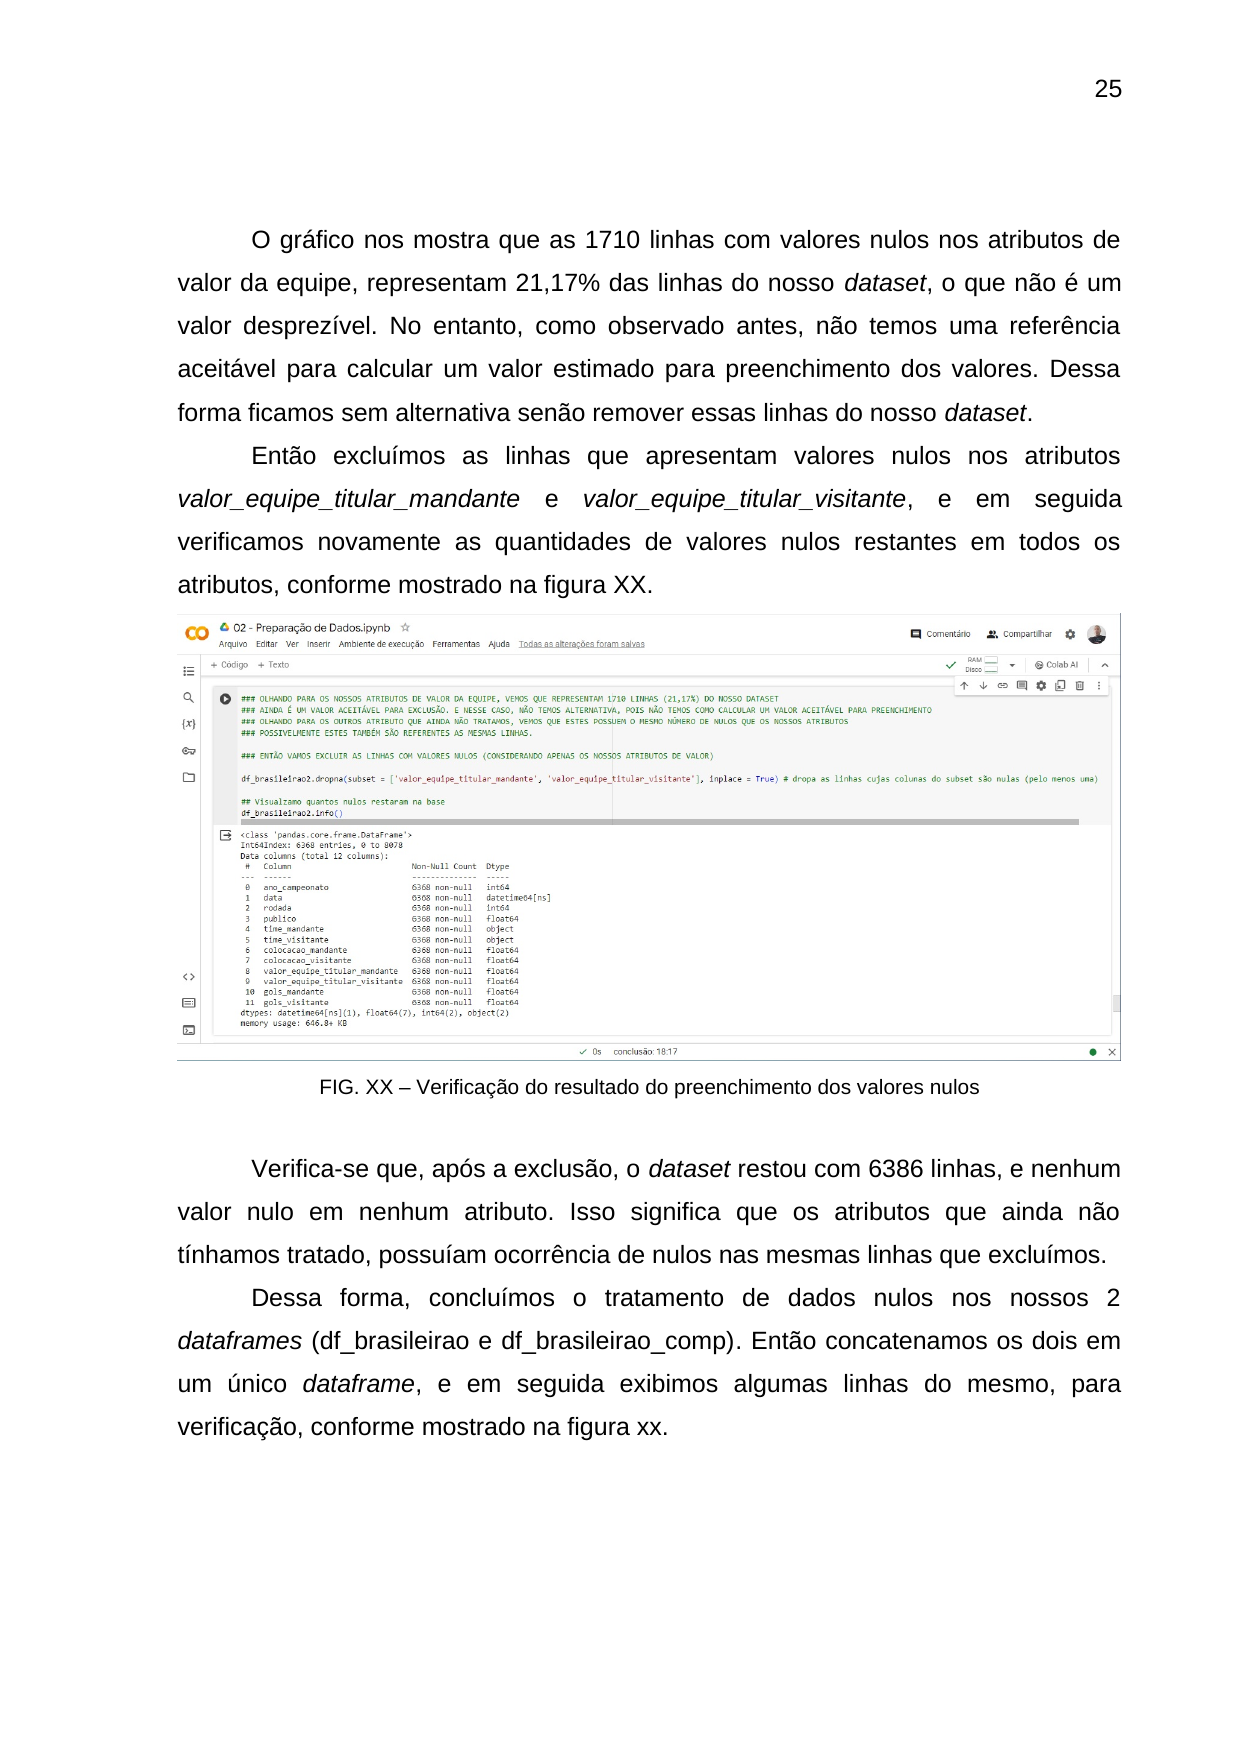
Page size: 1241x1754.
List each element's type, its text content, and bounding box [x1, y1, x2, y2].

text Dessa forma, concluímos o tratamento de dados nulos nos nossos 2 dataframes (df_brasileirao e df_brasileirao_comp). Então concatenamos os dois em um único dataframe, e em seguida exibimos algumas linhas do mesmo, para verificação, conforme mostrado na figura xx. [177, 1283, 1122, 1441]
picture [177, 613, 1121, 1061]
text O gráfico nos mostra que as 1710 linhas com valores nulos nos atributos de valor da equipe, representam 21,17% das linhas do nosso dataset, o que não é um valor desprezível. No entanto, como observado antes, não temos uma referência aceitável para calcular um valor estimado para preenchimento dos valores. Dessa forma ficamos sem alternativa senão remover essas linhas do nosso dataset. [177, 225, 1122, 426]
text Verifica-se que, após a exclusão, o dataset restou com 6386 linhas, e nenhum valor nulo em nenhum atributo. Isso significa que os atributos que ainda não tínhamos tratado, possuíam ocorrência de nulos nas mesmas linhas que excluímos. [177, 1154, 1122, 1269]
text Então excluímos as linhas que apresentam valores nulos nos atributos valor_equipe_titular_mandante e valor_equipe_titular_visitante, e em seguida verificamos novamente as quantidades de valores nulos restantes em todos os atributos, conforme mostrado na figura XX. [177, 441, 1122, 599]
text FIG. XX – Verificação do resultado do preenchimento dos valores nulos [177, 1074, 1122, 1098]
